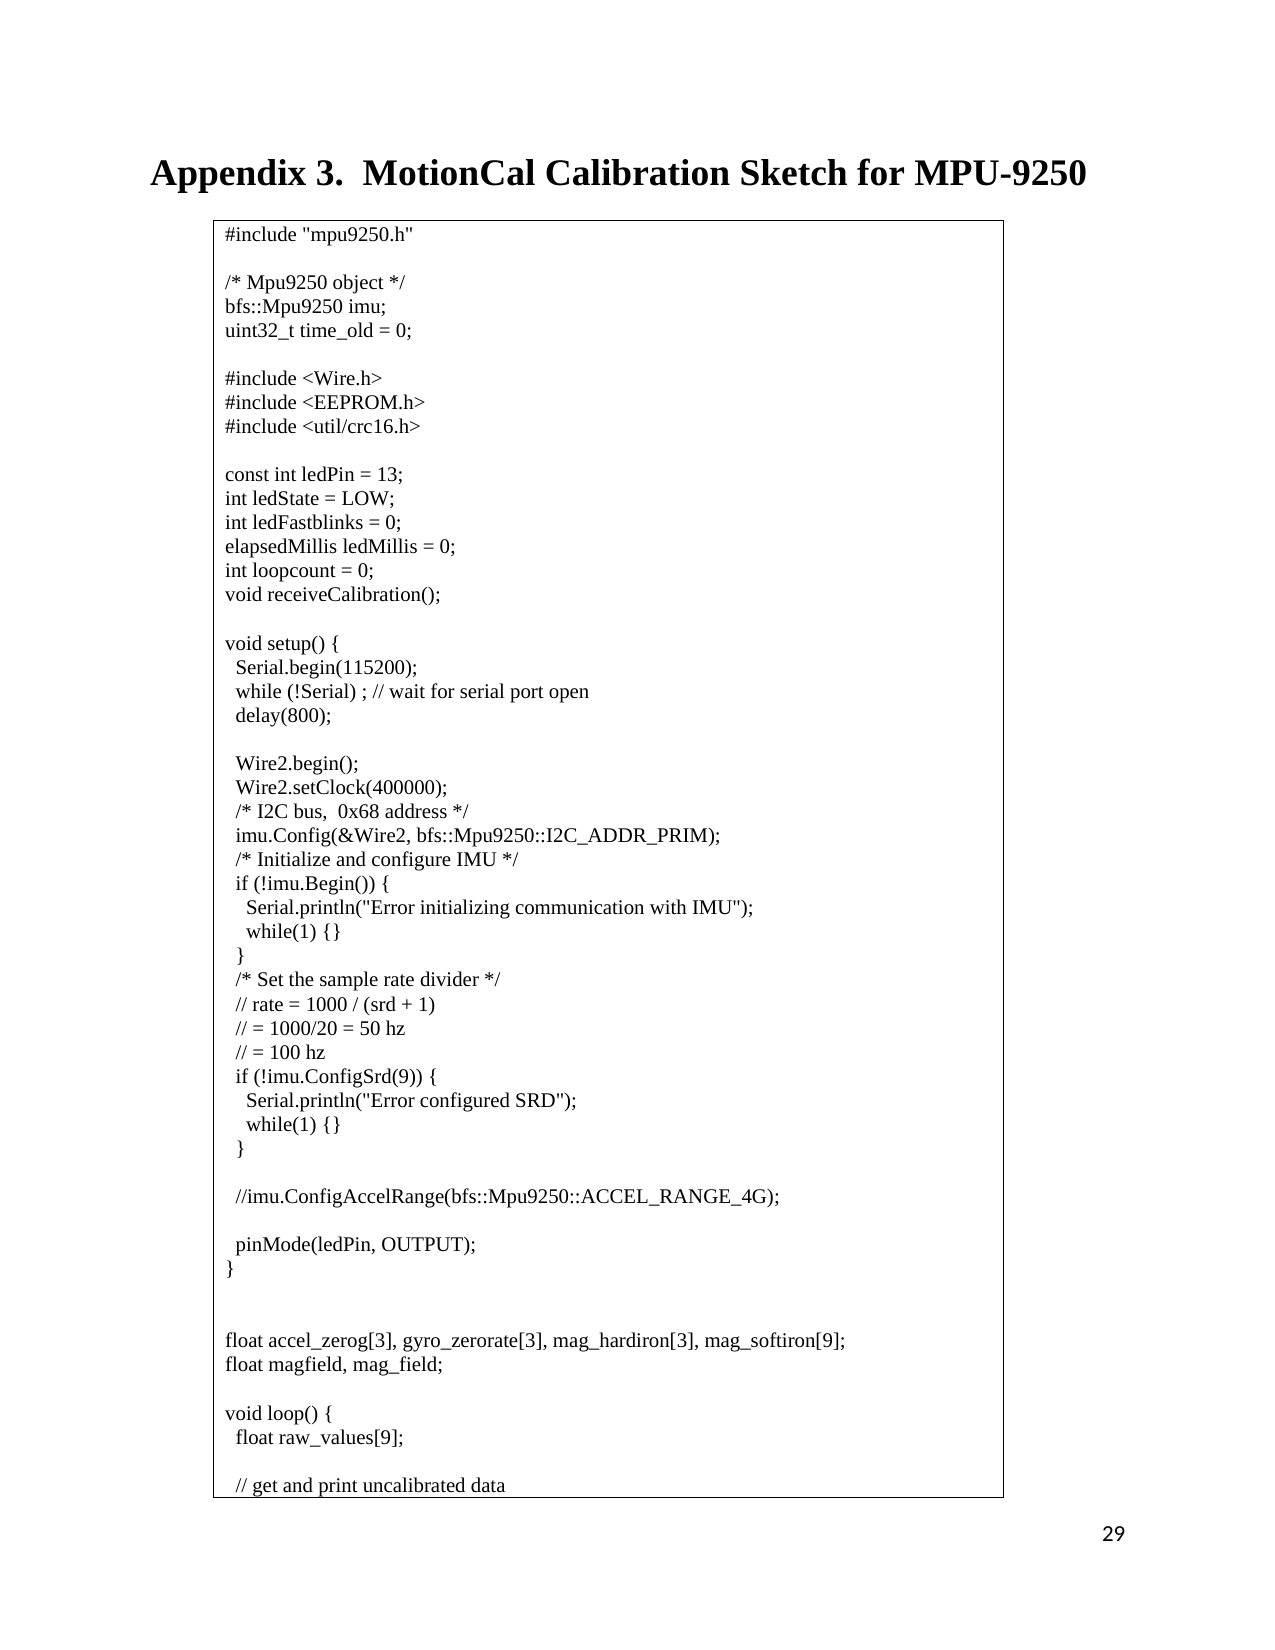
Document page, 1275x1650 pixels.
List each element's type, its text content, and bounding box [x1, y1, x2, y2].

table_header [214, 221, 1003, 1497]
text Appendix 3. MotionCal Calibration Sketch for MPU-9250 [150, 150, 1125, 193]
